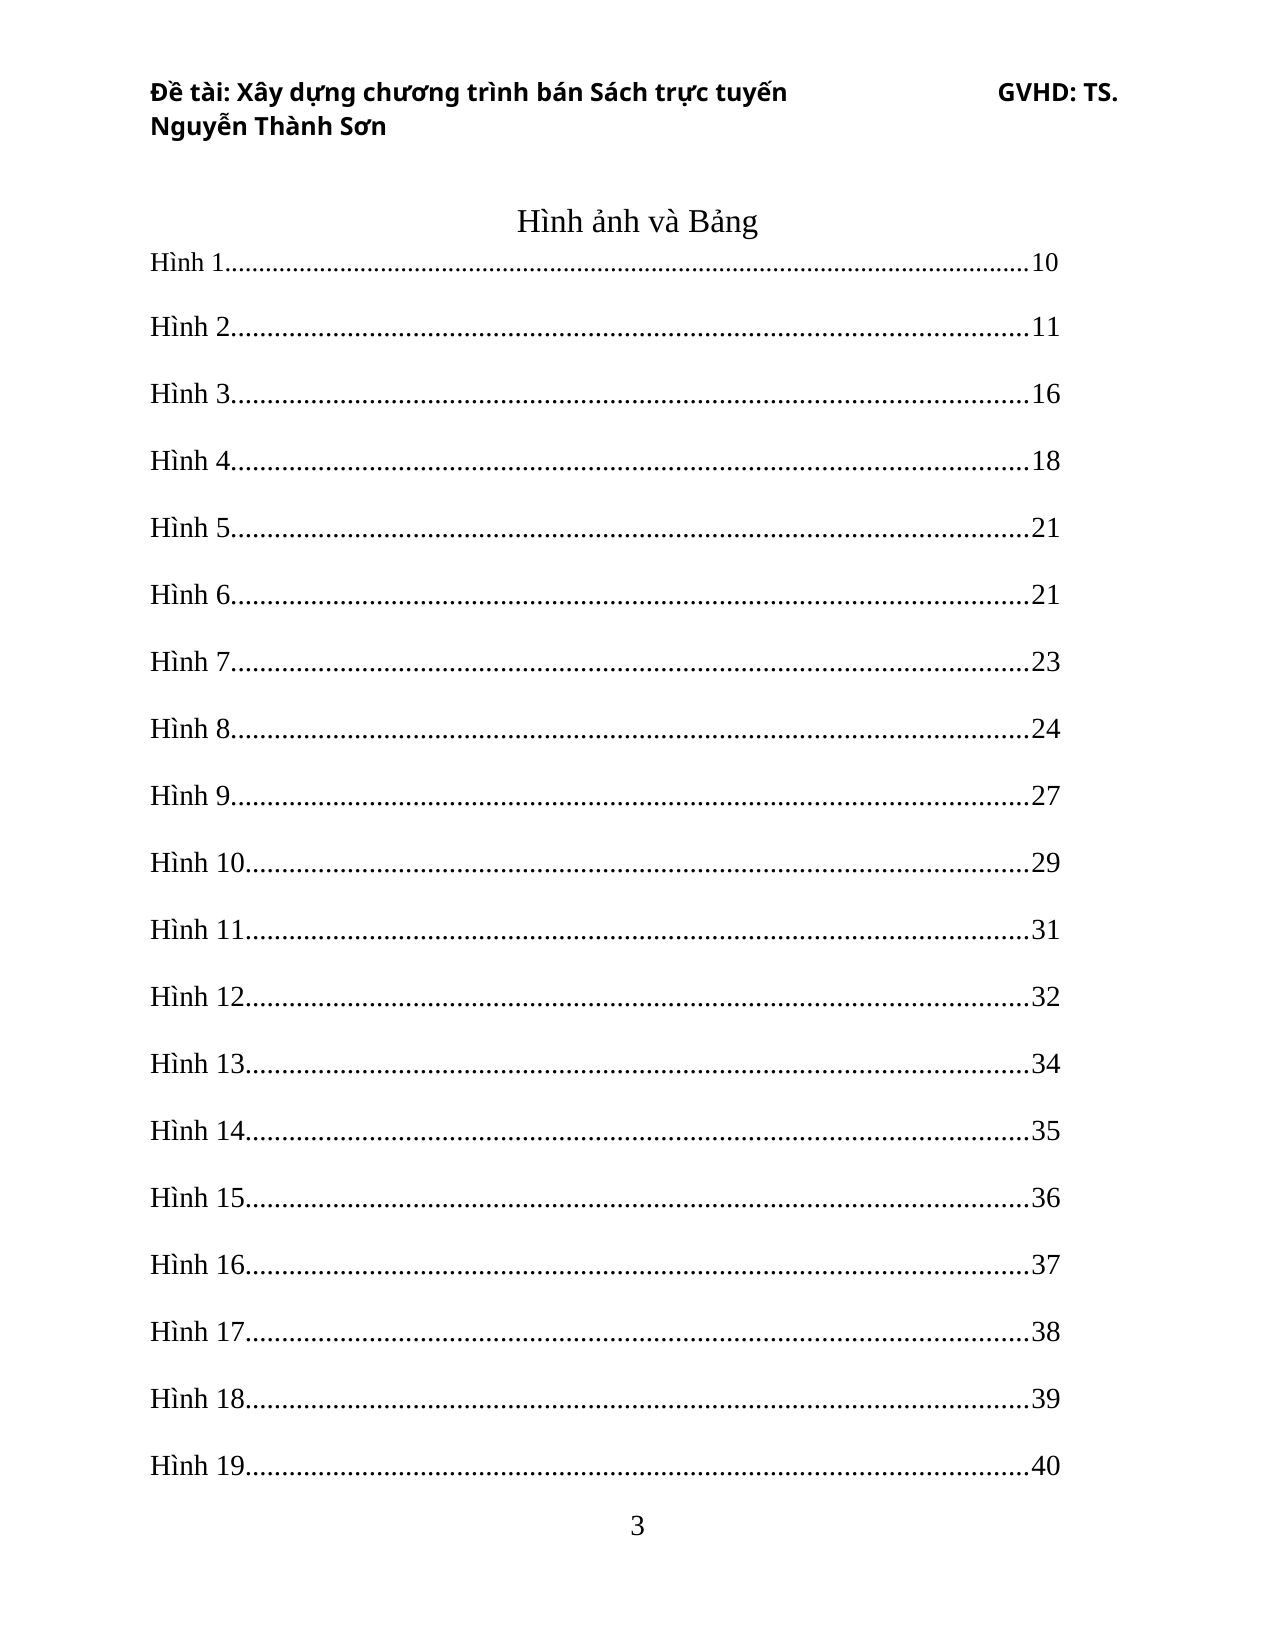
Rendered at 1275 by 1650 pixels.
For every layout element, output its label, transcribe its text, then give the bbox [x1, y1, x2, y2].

text Hình 5 21 [150, 510, 1125, 543]
text Hình 13 34 [150, 1046, 1125, 1079]
text Hình 8 24 [150, 711, 1125, 744]
text Hình 14 35 [150, 1113, 1125, 1146]
text Hình 15 36 [150, 1180, 1125, 1213]
text Hình 12 32 [150, 979, 1125, 1012]
text Hình 6 21 [150, 577, 1125, 611]
text Hình 9 27 [150, 778, 1125, 811]
text Hình 10 29 [150, 845, 1125, 878]
subtitle Hình ảnh và Bảng [150, 202, 1125, 240]
text Hình 17 38 [150, 1314, 1125, 1347]
text Hình 19 40 [150, 1448, 1125, 1481]
text Hình 4 18 [150, 443, 1125, 477]
text Hình 1 10 [150, 246, 1125, 277]
text Hình 2 11 [150, 309, 1125, 343]
text Hình 16 37 [150, 1247, 1125, 1280]
text Hình 3 16 [150, 376, 1125, 409]
text Hình 7 23 [150, 644, 1125, 677]
text Hình 11 31 [150, 912, 1125, 945]
text Hình 18 39 [150, 1381, 1125, 1414]
